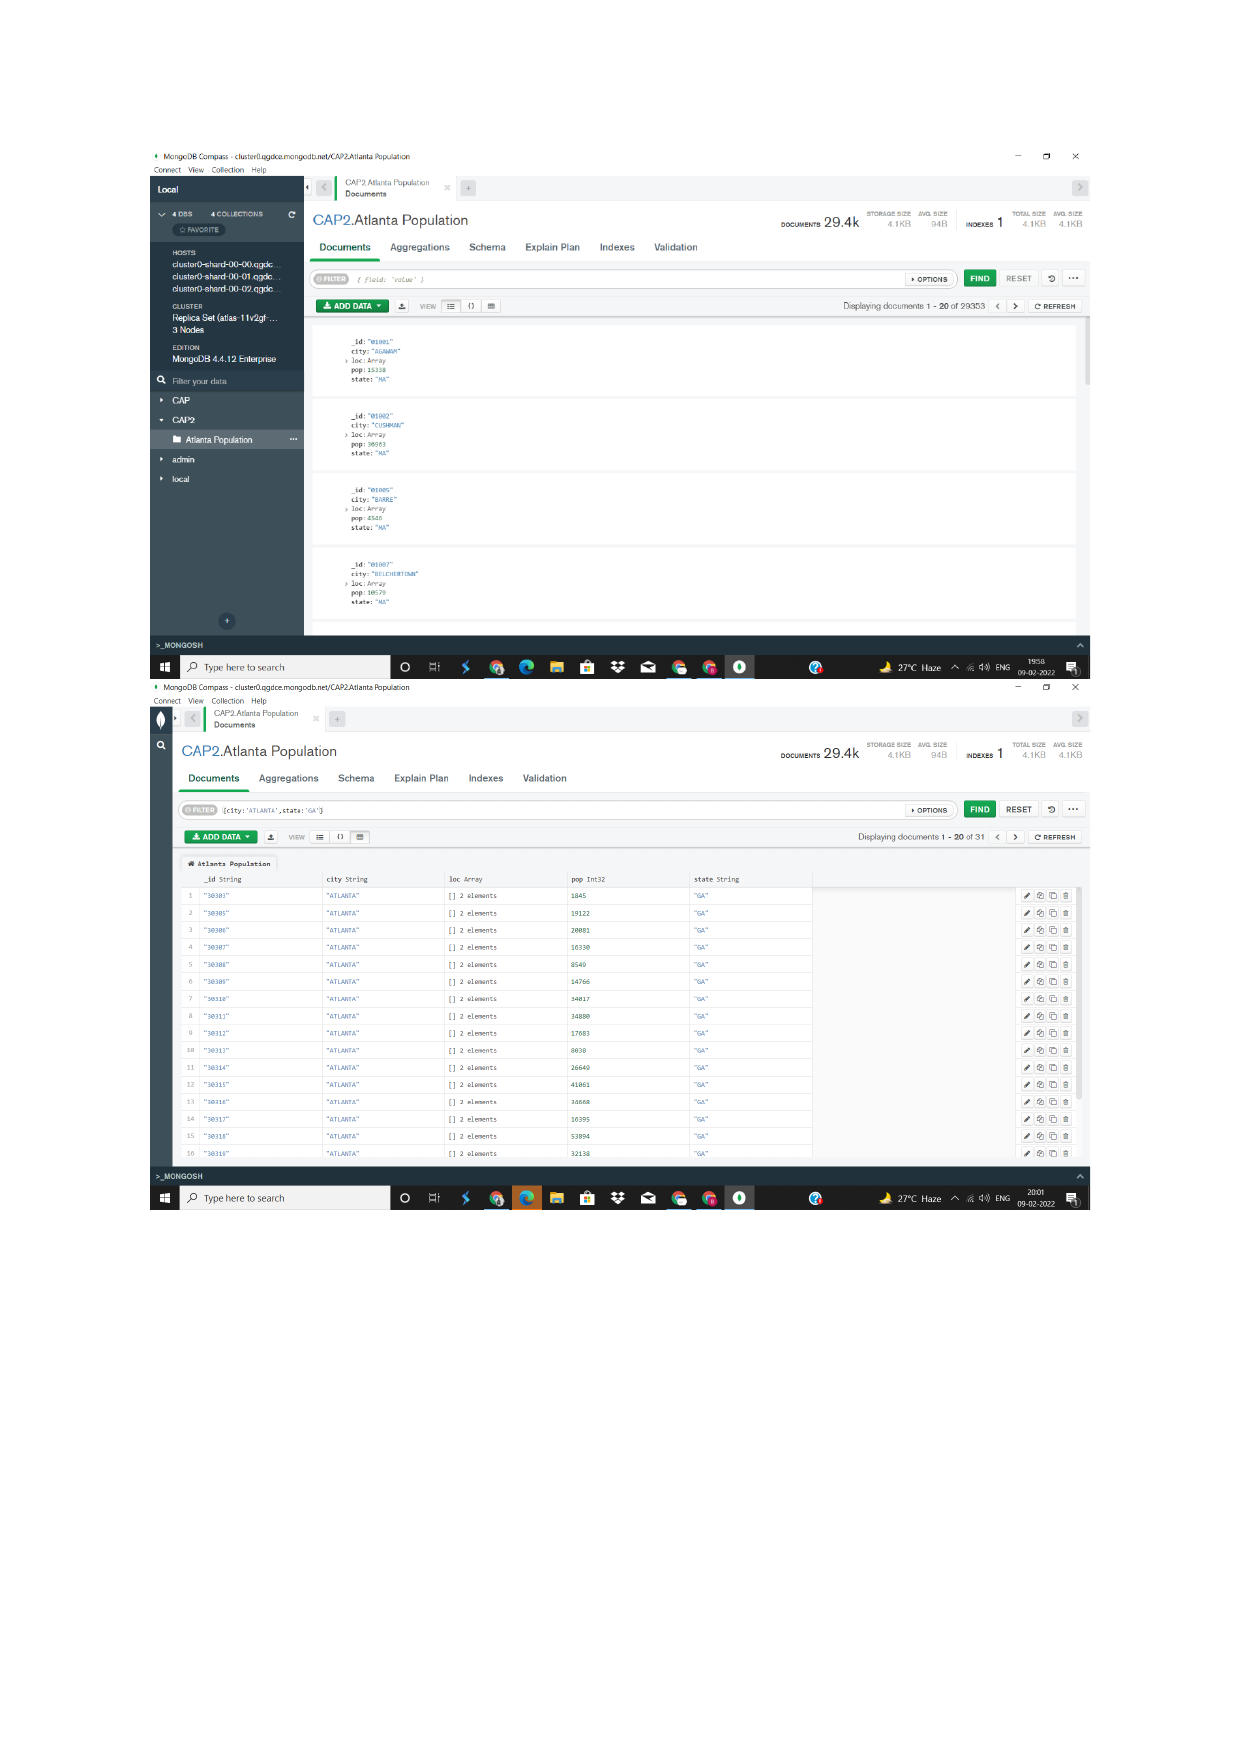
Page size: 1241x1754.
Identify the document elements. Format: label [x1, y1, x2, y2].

picture [150, 150, 1091, 679]
picture [150, 681, 1091, 1210]
